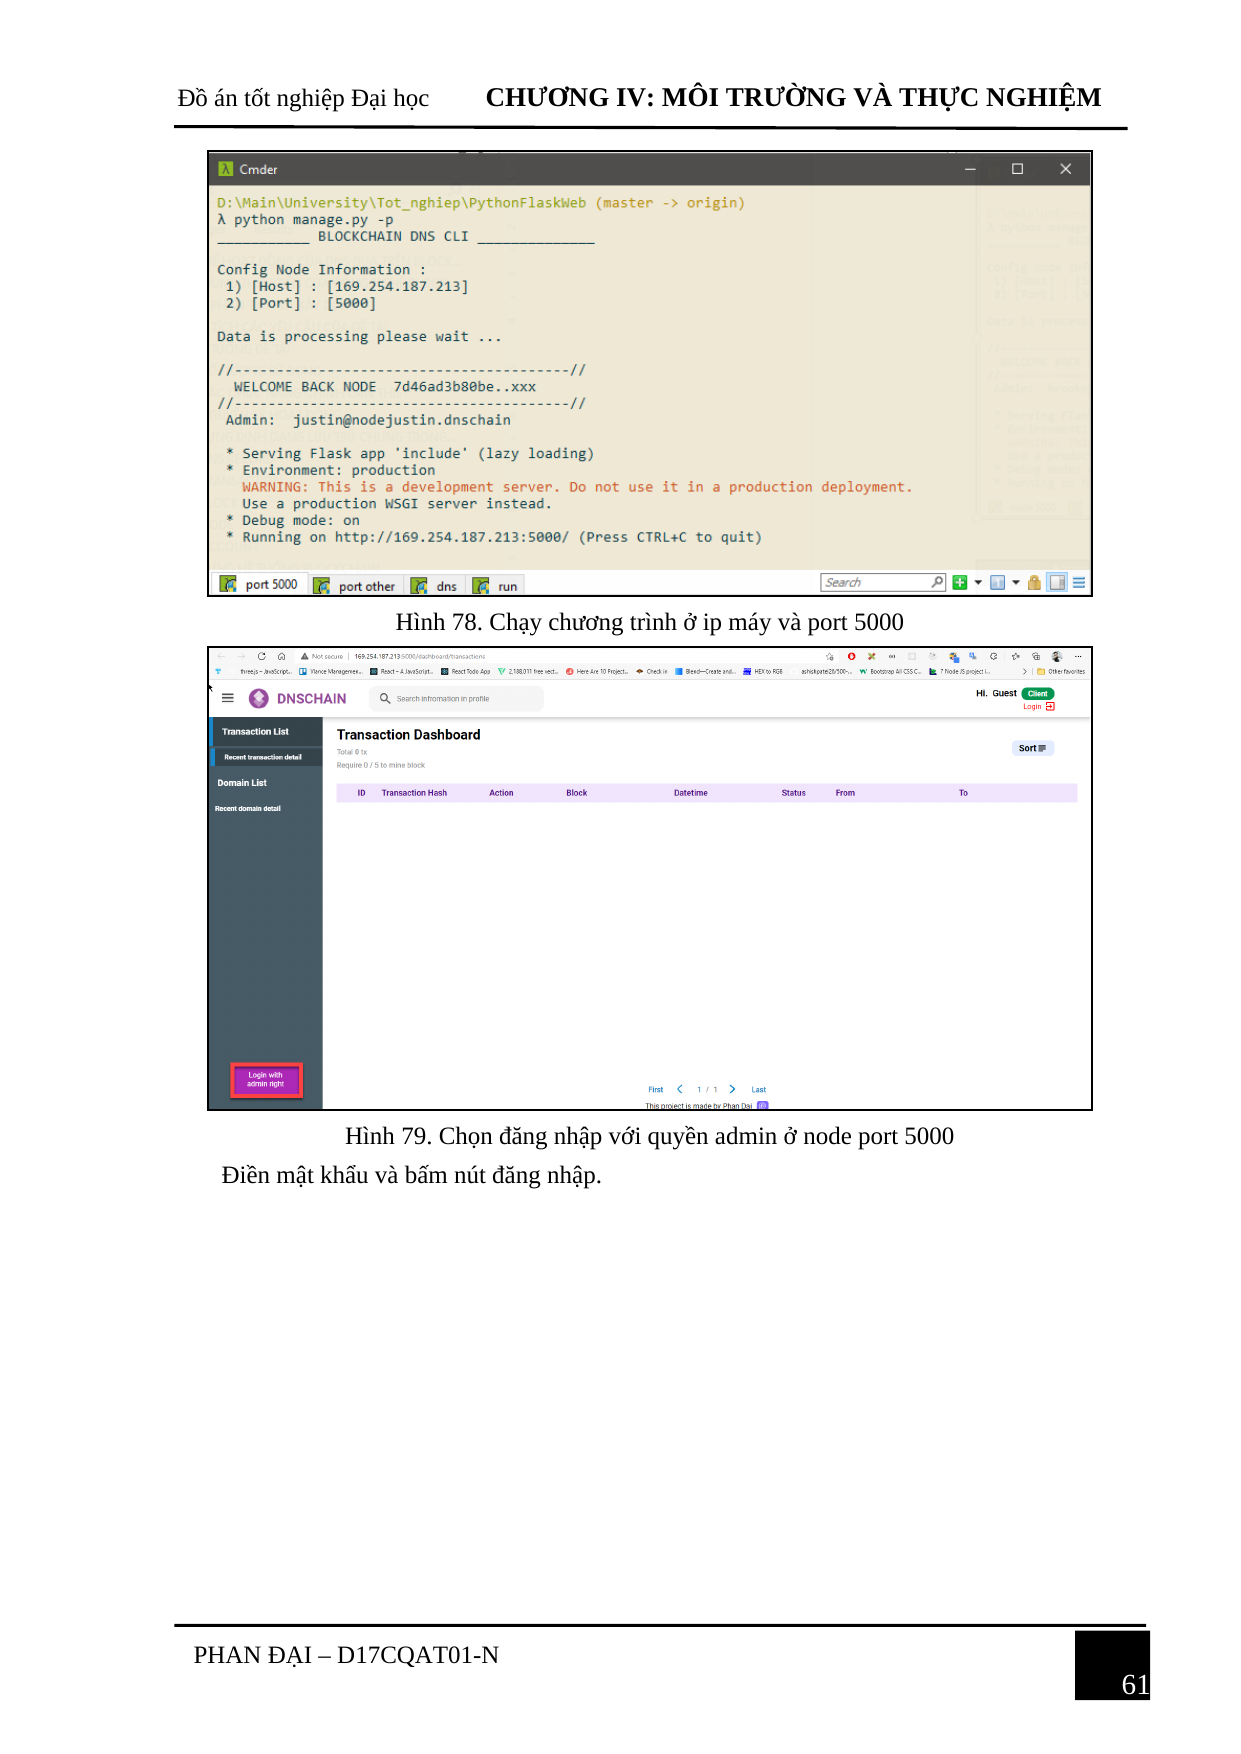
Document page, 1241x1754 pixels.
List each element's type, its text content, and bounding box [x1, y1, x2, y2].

list Điền mật khẩu và bấm nút đăng nhập. [221, 1160, 1122, 1189]
text Hình 78. Chạy chương trình ở ip máy và port 5000 [177, 607, 1122, 636]
picture [209, 152, 1091, 595]
picture [209, 648, 1091, 1109]
text Hình 79. Chọn đăng nhập với quyền admin ở node port 5000 [177, 1121, 1122, 1150]
